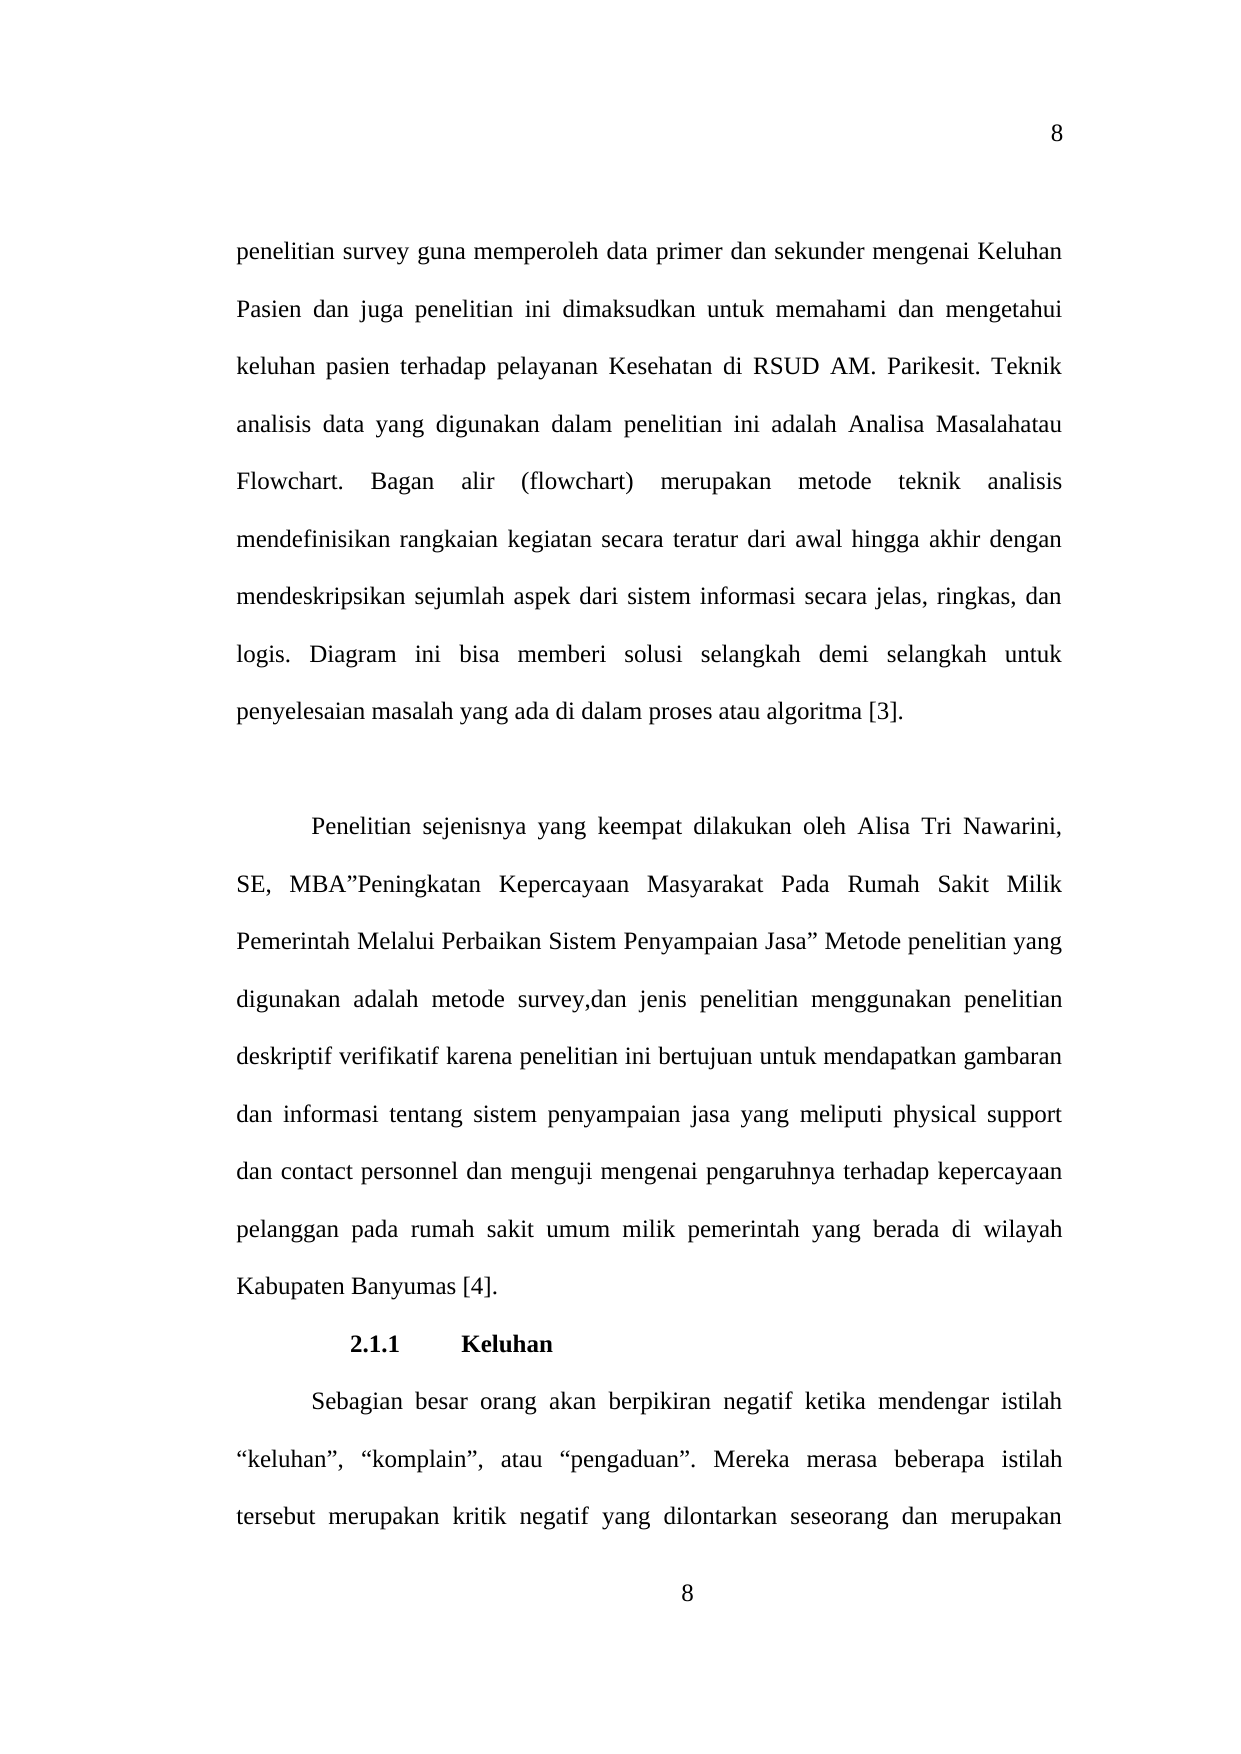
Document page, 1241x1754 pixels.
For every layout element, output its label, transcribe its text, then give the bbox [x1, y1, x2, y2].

text Penelitian sejenisnya yang keempat dilakukan oleh Alisa Tri Nawarini, SE, MBA”Peningkatan Kepercayaan Masyarakat Pada Rumah Sakit Milik Pemerintah Melalui Perbaikan Sistem Penyampaian Jasa” Metode penelitian yang digunakan adalah metode survey,dan jenis penelitian menggunakan penelitian deskriptif verifikatif karena penelitian ini bertujuan untuk mendapatkan gambaran dan informasi tentang sistem penyampaian jasa yang meliputi physical support dan contact personnel dan menguji mengenai pengaruhnya terhadap kepercayaan pelanggan pada rumah sakit umum milik pemerintah yang berada di wilayah Kabupaten Banyumas [4]. [236, 811, 1063, 1300]
subtitle Keluhan [350, 1329, 1063, 1357]
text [236, 236, 1063, 725]
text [236, 1386, 1063, 1530]
